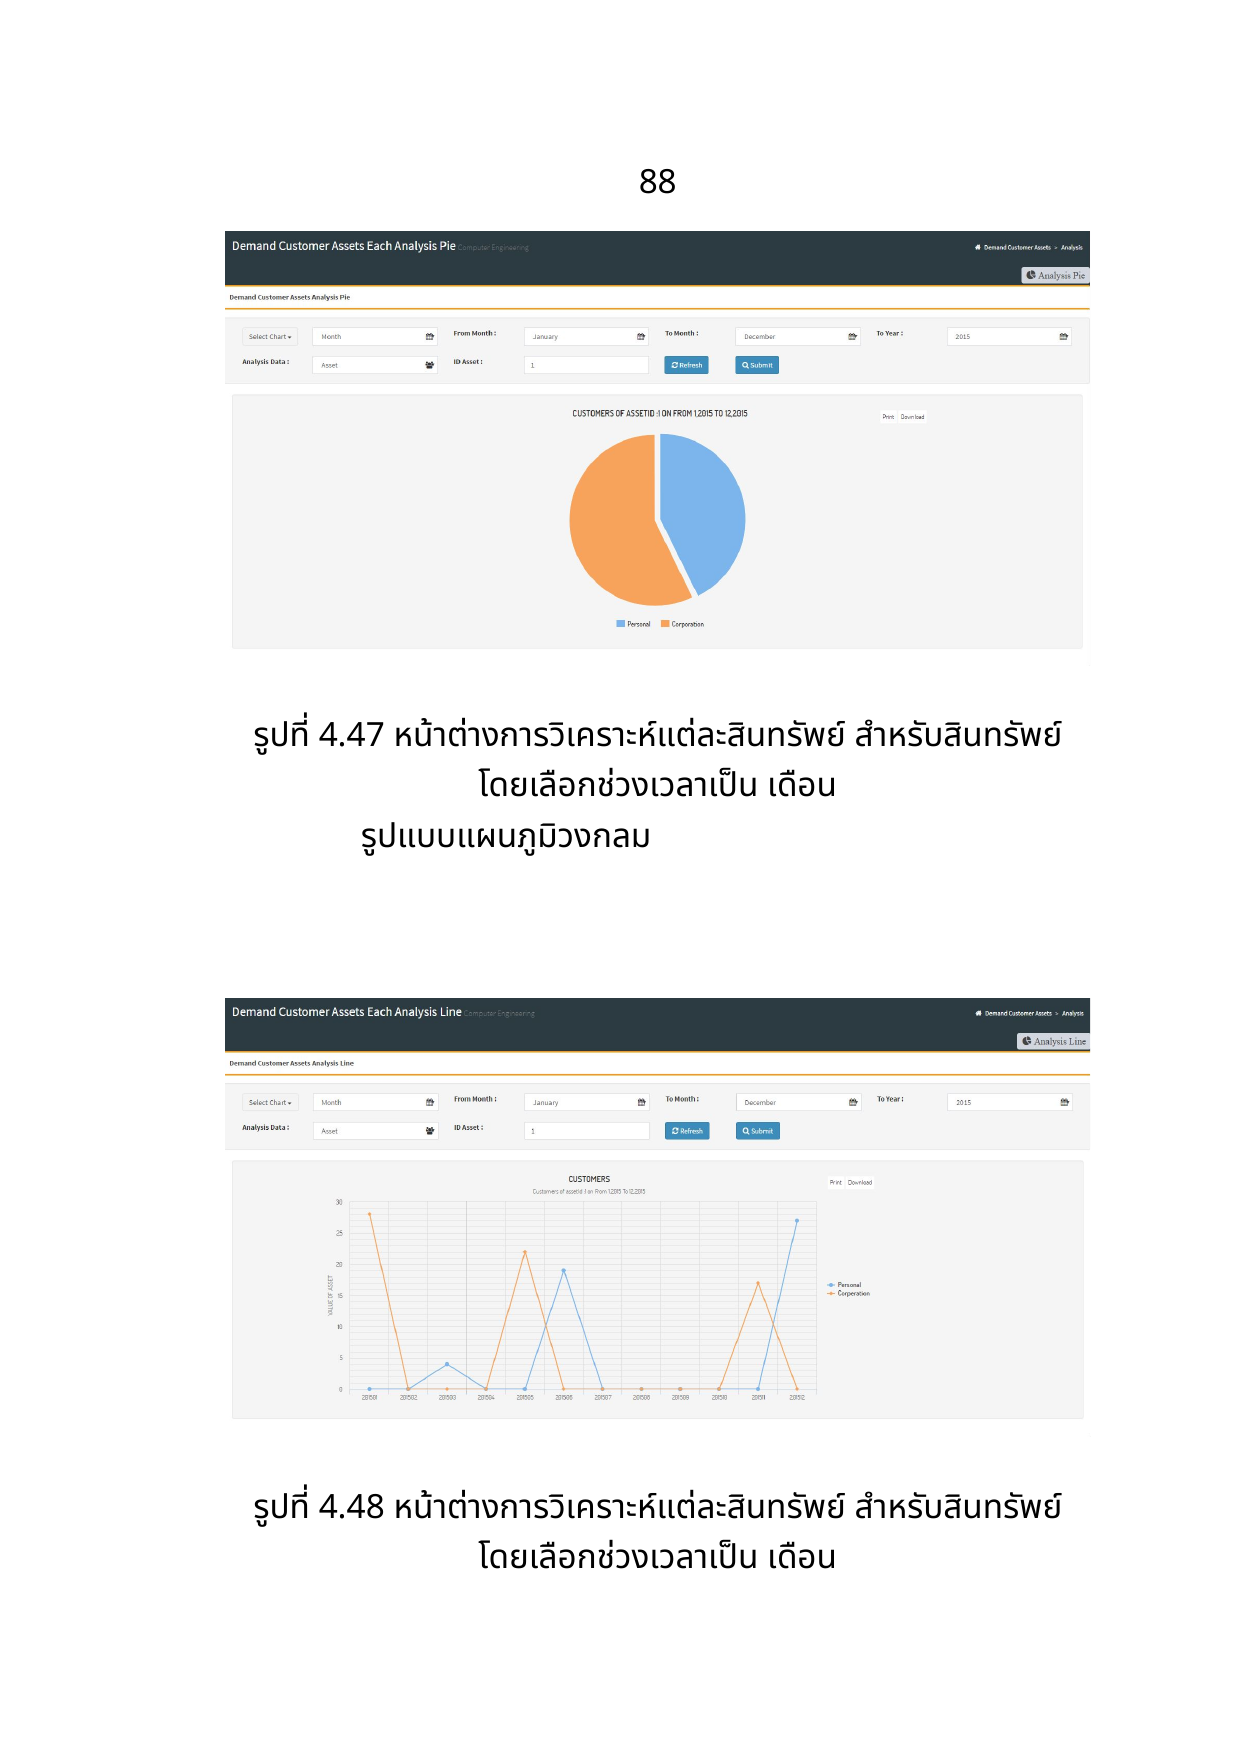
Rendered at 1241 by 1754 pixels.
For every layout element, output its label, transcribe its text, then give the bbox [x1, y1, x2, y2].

text รูปที่ 4.47 หน้าต่างการวิเคราะห์แต่ละสินทรัพย์ สำหรับสินทรัพย์ โดยเลือกช่วงเวลาเป็น เดือน [225, 711, 1090, 812]
text รูปที่ 4.48 หน้าต่างการวิเคราะห์แต่ละสินทรัพย์ สำหรับสินทรัพย์ โดยเลือกช่วงเวลาเป็น เดือน [225, 1482, 1090, 1583]
picture [225, 998, 1091, 1437]
text รูปแบบแผนภูมิวงกลม [225, 812, 1090, 862]
picture [225, 231, 1091, 666]
